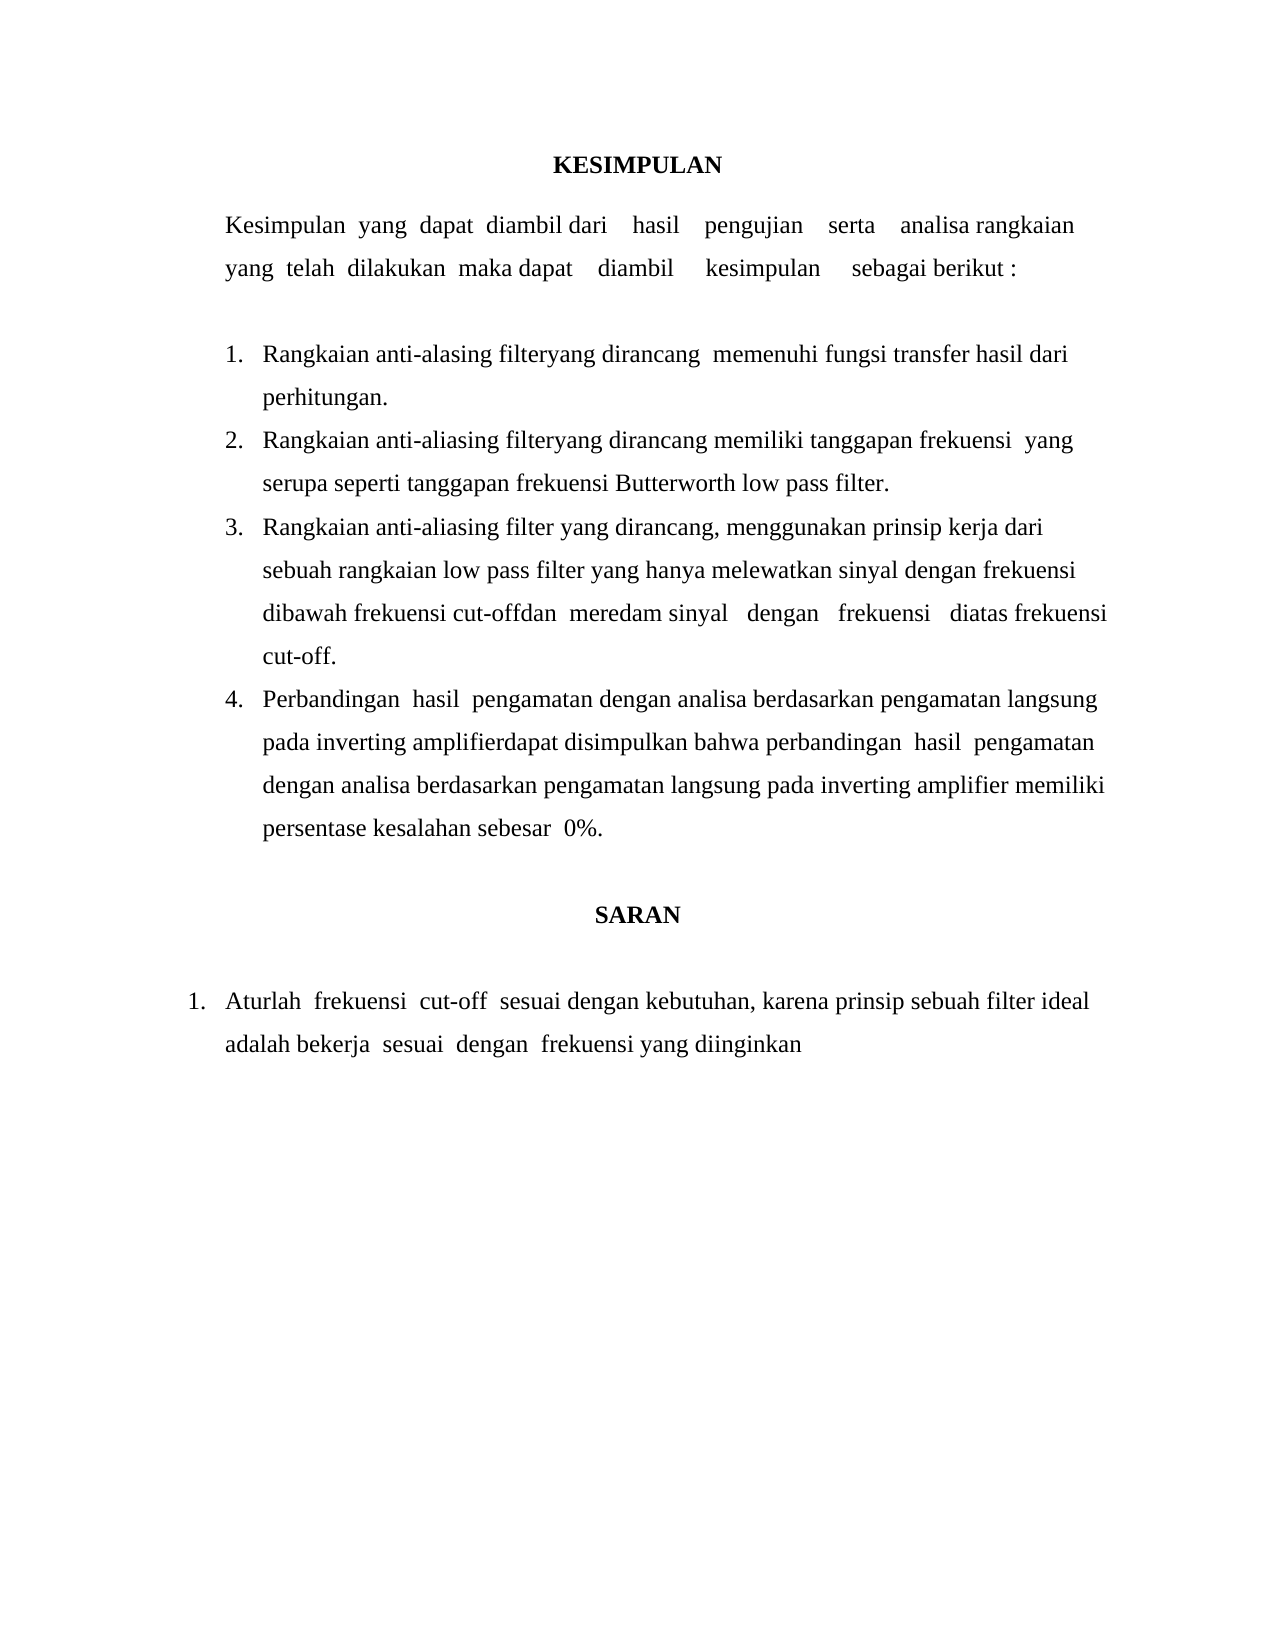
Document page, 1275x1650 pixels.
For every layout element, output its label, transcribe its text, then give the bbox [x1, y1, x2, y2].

list Rangkaian anti-aliasing filteryang dirancang memiliki tanggapan frekuensi yang serupa seperti tanggapan frekuensi Butterworth low pass filter. [225, 425, 1125, 497]
list Rangkaian anti-alasing filteryang dirancang memenuhi fungsi transfer hasil dari perhitungan. [225, 339, 1125, 411]
text KESIMPULAN [150, 150, 1125, 179]
list Rangkaian anti-aliasing filter yang dirancang, menggunakan prinsip kerja dari sebuah rangkaian low pass filter yang hanya melewatkan sinyal dengan frekuensi dibawah frekuensi cut-offdan meredam sinyal dengan frekuensi diatas frekuensi cut-off. [225, 512, 1125, 670]
text Kesimpulan yang dapat diambil dari hasil pengujian serta analisa rangkaian yang telah dilakukan maka dapat diambil kesimpulan sebagai berikut : [225, 210, 1125, 282]
list Aturlah frekuensi cut-off sesuai dengan kebutuhan, karena prinsip sebuah filter ideal adalah bekerja sesuai dengan frekuensi yang diinginkan [187, 986, 1125, 1058]
text SARAN [150, 900, 1125, 928]
list Perbandingan hasil pengamatan dengan analisa berdasarkan pengamatan langsung pada inverting amplifierdapat disimpulkan bahwa perbandingan hasil pengamatan dengan analisa berdasarkan pengamatan langsung pada inverting amplifier memiliki persentase kesalahan sebesar 0%. [225, 684, 1125, 842]
